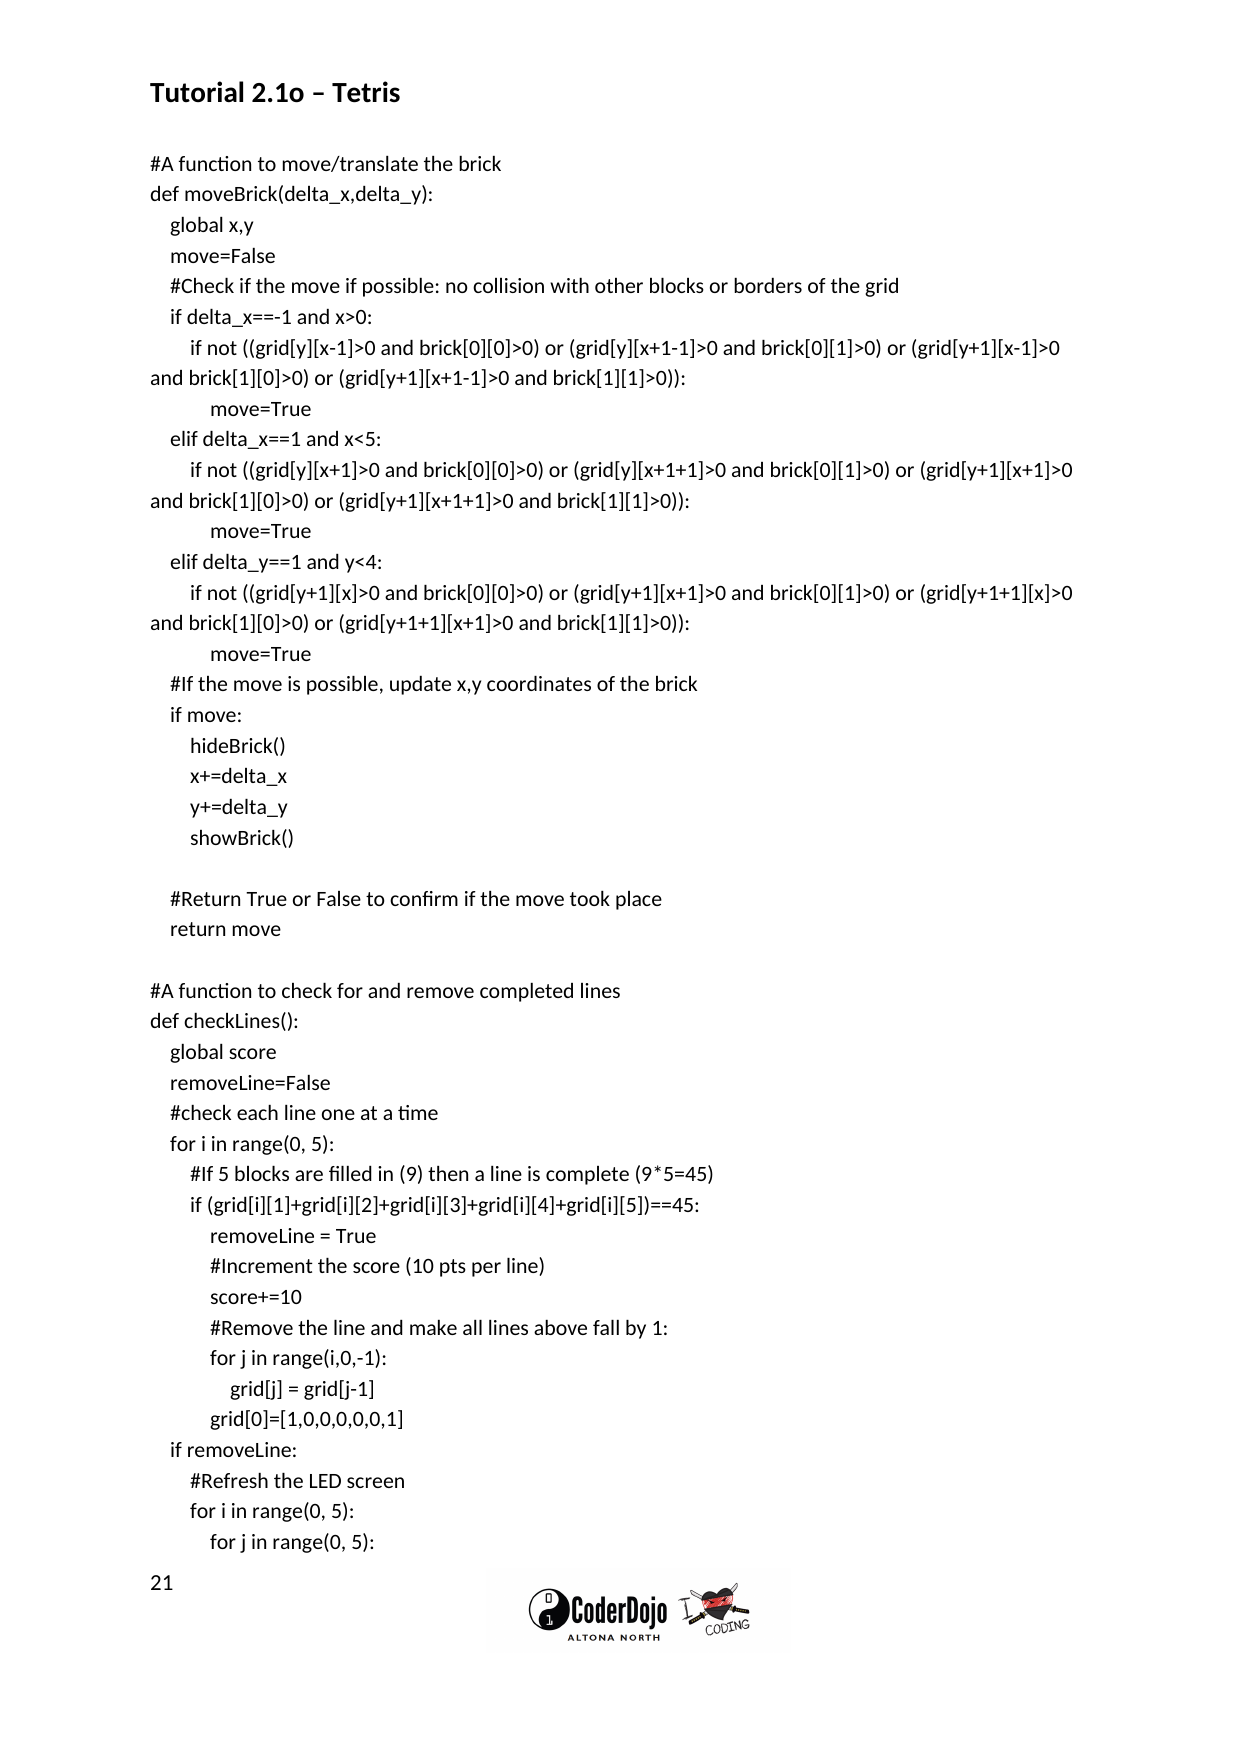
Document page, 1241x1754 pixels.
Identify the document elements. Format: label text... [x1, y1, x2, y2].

text if delta_x==-1 and x>0: [150, 303, 1090, 330]
text for i in range(0, 5): [150, 1497, 1090, 1524]
text if removeLine: [150, 1436, 1090, 1463]
text score+=10 [150, 1283, 1090, 1310]
text #Return True or False to confirm if the move took place [150, 885, 1090, 912]
text return move [150, 916, 1090, 942]
text if (grid[i][1]+grid[i][2]+grid[i][3]+grid[i][4]+grid[i][5])==45: [150, 1191, 1090, 1218]
text #A function to move/translate the brick [150, 150, 1090, 177]
picture [486, 1568, 792, 1653]
text if move: [150, 701, 1090, 728]
text hideBrick() [150, 732, 1090, 758]
text move=True [150, 517, 1090, 544]
text move=True [150, 640, 1090, 667]
text grid[j] = grid[j-1] [150, 1375, 1090, 1402]
text removeLine=False [150, 1069, 1090, 1095]
text #A function to check for and remove completed lines [150, 977, 1090, 1003]
text #Remove the line and make all lines above fall by 1: [150, 1314, 1090, 1340]
text #Refresh the LED screen [150, 1467, 1090, 1493]
text #Increment the score (10 pts per line) [150, 1252, 1090, 1279]
text move=False [150, 242, 1090, 268]
text #check each line one at a time [150, 1099, 1090, 1126]
text elif delta_x==1 and x<5: [150, 426, 1090, 452]
text x+=delta_x [150, 762, 1090, 789]
text #Check if the move if possible: no collision with other blocks or borders of the grid [150, 272, 1090, 299]
text #If 5 blocks are filled in (9) then a line is complete (9*5=45) [150, 1161, 1090, 1187]
text #If the move is possible, update x,y coordinates of the brick [150, 671, 1090, 697]
text grid[0]=[1,0,0,0,0,0,1] [150, 1406, 1090, 1432]
text def moveBrick(delta_x,delta_y): [150, 181, 1090, 207]
text elif delta_y==1 and y<4: [150, 548, 1090, 575]
text if not ((grid[y+1][x]>0 and brick[0][0]>0) or (grid[y+1][x+1]>0 and brick[0][1]>0) or (grid[y+1+1][x]>0 and brick[1][0]>0) or (grid[y+1+1][x+1]>0 and brick[1][1]>0)): [150, 579, 1090, 636]
text for j in range(i,0,-1): [150, 1344, 1090, 1371]
text for j in range(0, 5): [150, 1528, 1090, 1555]
text global score [150, 1038, 1090, 1065]
text if not ((grid[y][x-1]>0 and brick[0][0]>0) or (grid[y][x+1-1]>0 and brick[0][1]>0) or (grid[y+1][x-1]>0 and brick[1][0]>0) or (grid[y+1][x+1-1]>0 and brick[1][1]>0)): [150, 334, 1090, 391]
text showBrick() [150, 824, 1090, 850]
text for i in range(0, 5): [150, 1130, 1090, 1157]
text move=True [150, 395, 1090, 422]
text def checkLines(): [150, 1007, 1090, 1034]
text global x,y [150, 211, 1090, 238]
text if not ((grid[y][x+1]>0 and brick[0][0]>0) or (grid[y][x+1+1]>0 and brick[0][1]>0) or (grid[y+1][x+1]>0 and brick[1][0]>0) or (grid[y+1][x+1+1]>0 and brick[1][1]>0)): [150, 456, 1090, 513]
text removeLine = True [150, 1222, 1090, 1248]
text y+=delta_y [150, 793, 1090, 820]
